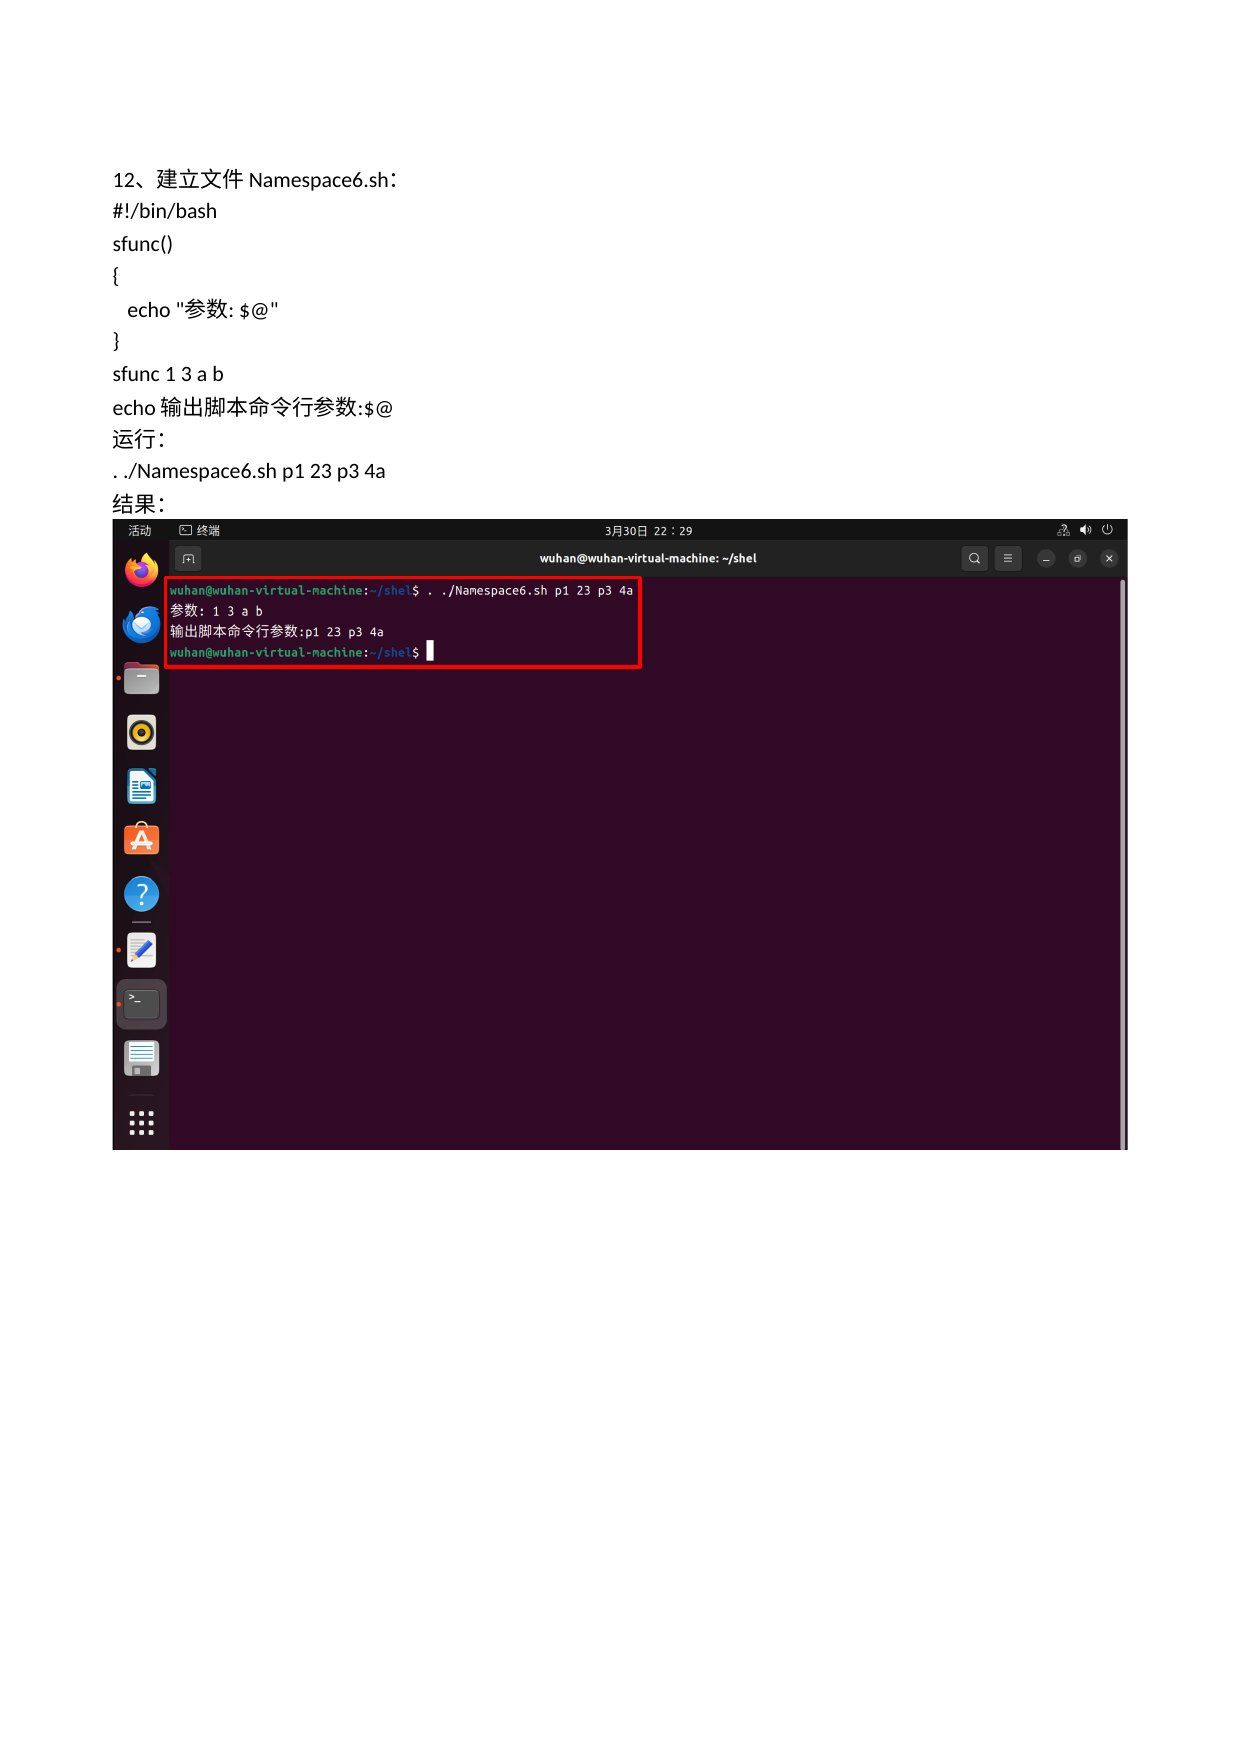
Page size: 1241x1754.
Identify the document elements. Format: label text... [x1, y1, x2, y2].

text 12、建立文件Namespace6.sh： [112, 162, 1128, 194]
text } [112, 324, 1128, 357]
text 运行： [112, 422, 1128, 454]
text { [112, 259, 1128, 292]
text #!/bin/bash [112, 194, 1128, 227]
text echo "参数: $@" [112, 292, 1128, 324]
picture [112, 519, 1128, 1150]
text sfunc() [112, 227, 1128, 259]
text 结果： [112, 487, 1128, 519]
text . ./Namespace6.sh p1 23 p3 4a [112, 454, 1128, 487]
text echo 输出脚本命令行参数:$@ [112, 389, 1128, 422]
text sfunc 1 3 a b [112, 357, 1128, 389]
